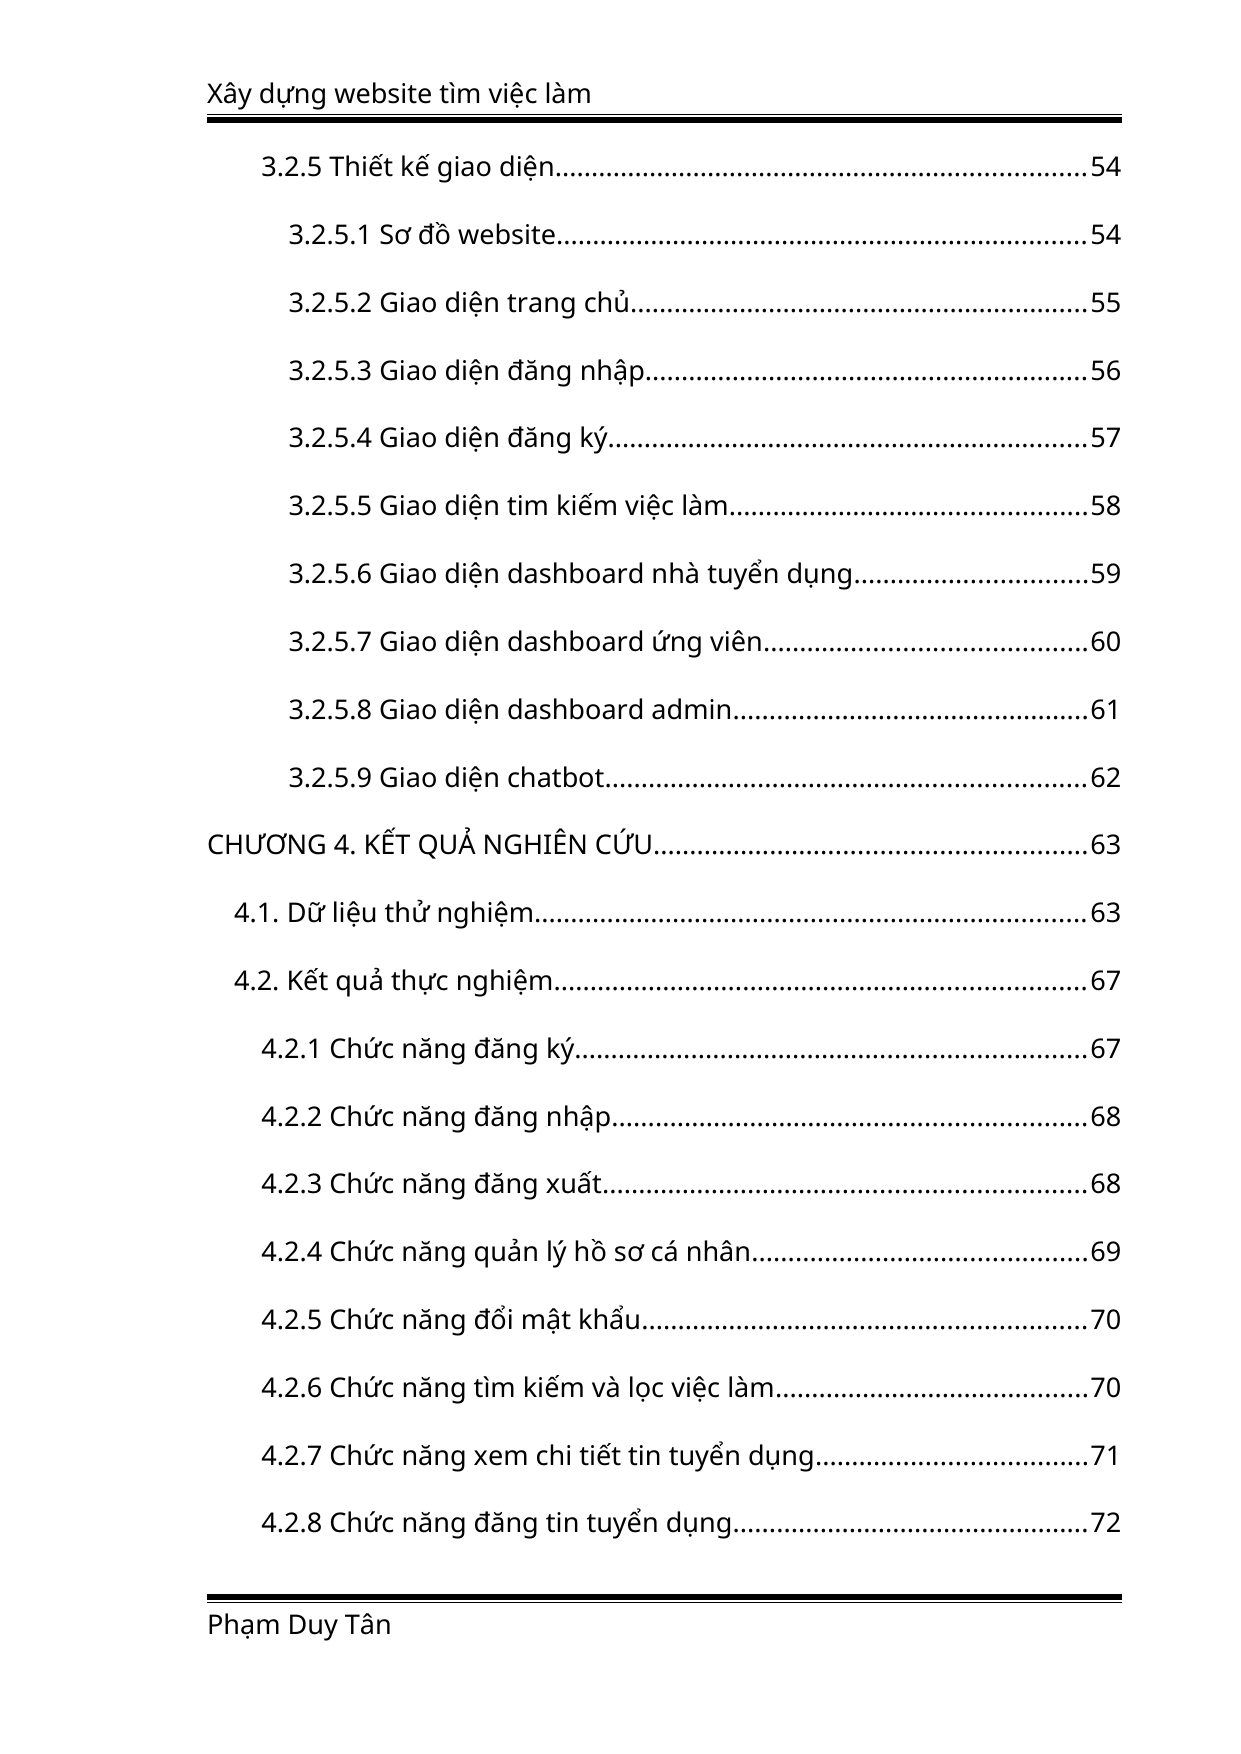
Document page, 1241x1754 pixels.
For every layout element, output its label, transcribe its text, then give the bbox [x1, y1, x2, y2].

text 4.2.3 Chức năng đăng xuất 68 [261, 1165, 1122, 1202]
text 3.2.5.3 Giao diện đăng nhập 56 [288, 351, 1122, 388]
text 3.2.5.1 Sơ đồ website 54 [288, 216, 1122, 252]
text 3.2.5.7 Giao diện dashboard ứng viên 60 [288, 622, 1122, 659]
text 4.2. Kết quả thực nghiệm 67 [234, 961, 1122, 998]
text 4.2.8 Chức năng đăng tin tuyển dụng 72 [261, 1504, 1122, 1541]
text 3.2.5.4 Giao diện đăng ký 57 [288, 419, 1122, 456]
text 4.2.7 Chức năng xem chi tiết tin tuyển dụng 71 [261, 1436, 1122, 1473]
text 3.2.5.8 Giao diện dashboard admin 61 [288, 690, 1122, 727]
text 4.2.4 Chức năng quản lý hồ sơ cá nhân 69 [261, 1233, 1122, 1269]
text 4.2.6 Chức năng tìm kiếm và lọc việc làm 70 [261, 1368, 1122, 1405]
text 3.2.5 Thiết kế giao diện 54 [261, 148, 1122, 184]
text 3.2.5.2 Giao diện trang chủ 55 [288, 283, 1122, 320]
text 4.2.2 Chức năng đăng nhập 68 [261, 1097, 1122, 1134]
text 4.2.1 Chức năng đăng ký 67 [261, 1029, 1122, 1066]
text 4.2.5 Chức năng đổi mật khẩu 70 [261, 1301, 1122, 1337]
text 4.1. Dữ liệu thử nghiệm 63 [234, 894, 1122, 931]
text 3.2.5.5 Giao diện tim kiếm việc làm 58 [288, 487, 1122, 524]
text CHƯƠNG 4. KẾT QUẢ NGHIÊN CỨU 63 [207, 826, 1122, 863]
text 3.2.5.6 Giao diện dashboard nhà tuyển dụng 59 [288, 554, 1122, 591]
text 3.2.5.9 Giao diện chatbot 62 [288, 758, 1122, 795]
